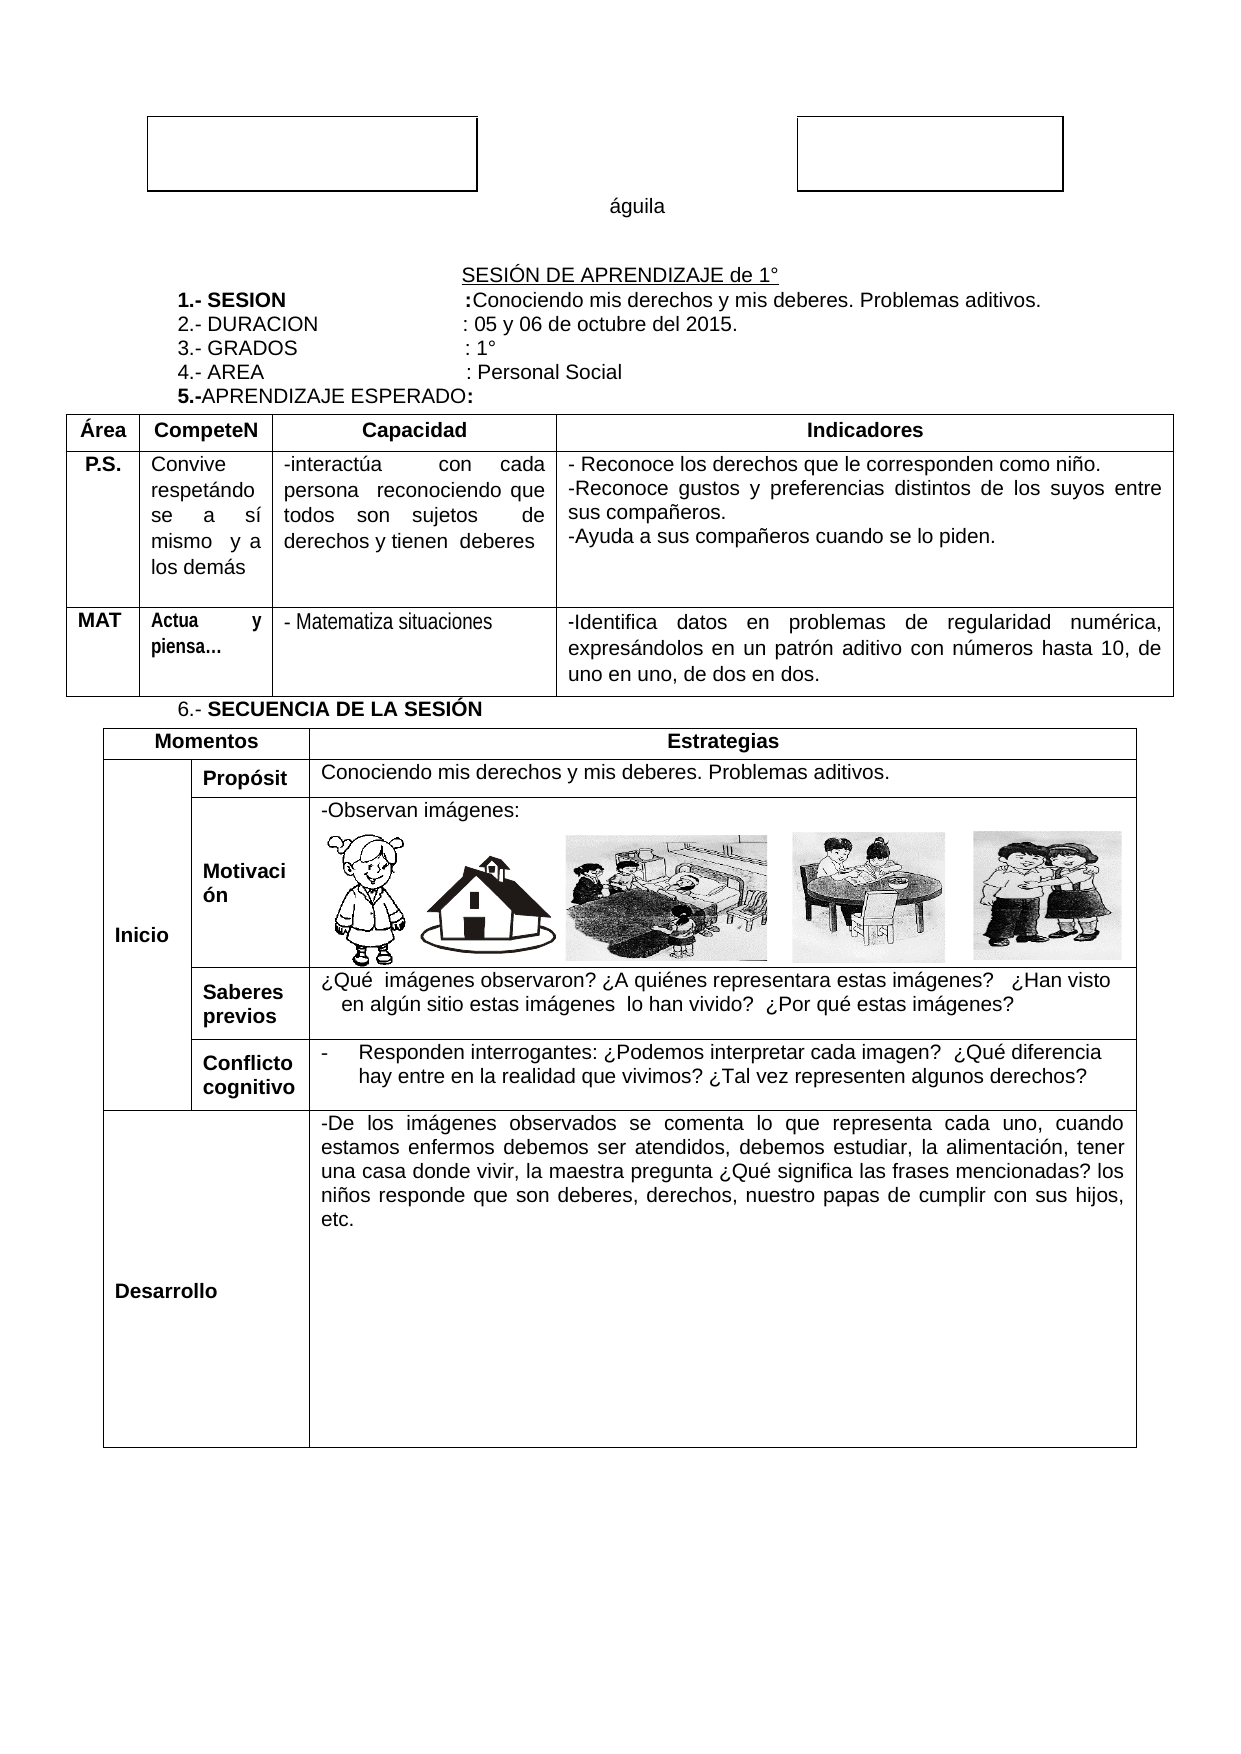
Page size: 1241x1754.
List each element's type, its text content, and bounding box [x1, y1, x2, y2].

table_header Área [67, 415, 139, 451]
table_cell -Identifica datos en problemas de regularidad numérica, expresándolos en un patrón aditivo con números hasta 10, de uno en uno, de dos en dos. [557, 608, 1173, 696]
table_cell Saberes previos [192, 968, 309, 1039]
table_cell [310, 1111, 1136, 1447]
table_cell [798, 117, 1062, 190]
table_cell Conflicto cognitivo [192, 1040, 309, 1110]
text 3.- GRADOS : 1° [177, 336, 1063, 360]
table_cell Propósit [192, 760, 309, 797]
text SESIÓN DE APRENDIZAJE de 1° [177, 240, 1063, 287]
text 2.- DURACION : 05 y 06 de octubre del 2015. [177, 312, 1063, 336]
table_cell P.S. [67, 452, 139, 607]
table_cell Actua y piensa… [140, 608, 272, 696]
table_cell [148, 117, 477, 190]
table_cell Convive respetándose a sí mismo y a los demás [140, 452, 272, 607]
text 4.- AREA : Personal Social [177, 360, 1063, 384]
picture [792, 832, 946, 963]
picture [973, 831, 1122, 960]
table_cell Inicio [104, 760, 191, 1110]
picture [565, 835, 768, 961]
table_header Momentos [104, 729, 309, 759]
table_cell Conociendo mis derechos y mis deberes. Problemas aditivos. [310, 760, 1136, 797]
table_cell Desarrollo [104, 1111, 309, 1447]
text 1.- SESION :Conociendo mis derechos y mis deberes. Problemas aditivos. [177, 288, 1063, 312]
table_cell ¿Qué imágenes observaron? ¿A quiénes representara estas imágenes? ¿Han visto en algún sitio estas imágenes lo han vivido? ¿Por qué estas imágenes? [310, 968, 1136, 1039]
table_header Estrategias [310, 729, 1136, 759]
table_cell -Observan imágenes: [310, 798, 1136, 967]
table_header Indicadores [557, 415, 1173, 451]
text 6.- SECUENCIA DE LA SESIÓN [177, 697, 1063, 721]
table_header Capacidad [273, 415, 556, 451]
table_cell Motivación [192, 798, 309, 967]
table_cell MAT [67, 608, 139, 696]
table_header CompeteN [140, 415, 272, 451]
picture [323, 834, 411, 967]
table_cell - Reconoce los derechos que le corresponden como niño. -Reconoce gustos y preferencias distintos de los suyos entre sus compañeros. -Ayuda a sus compañeros cuando se lo piden. [557, 452, 1173, 607]
table_cell -interactúa con cada persona reconociendo que todos son sujetos de derechos y tienen deberes [273, 452, 556, 607]
text 5.-APRENDIZAJE ESPERADO: [177, 384, 1063, 408]
table_cell - Matematiza situaciones [273, 608, 556, 696]
table_cell Responden interrogantes: ¿Podemos interpretar cada imagen? ¿Qué diferencia hay entre en la realidad que vivimos? ¿Tal vez representen algunos derechos? [310, 1040, 1136, 1110]
